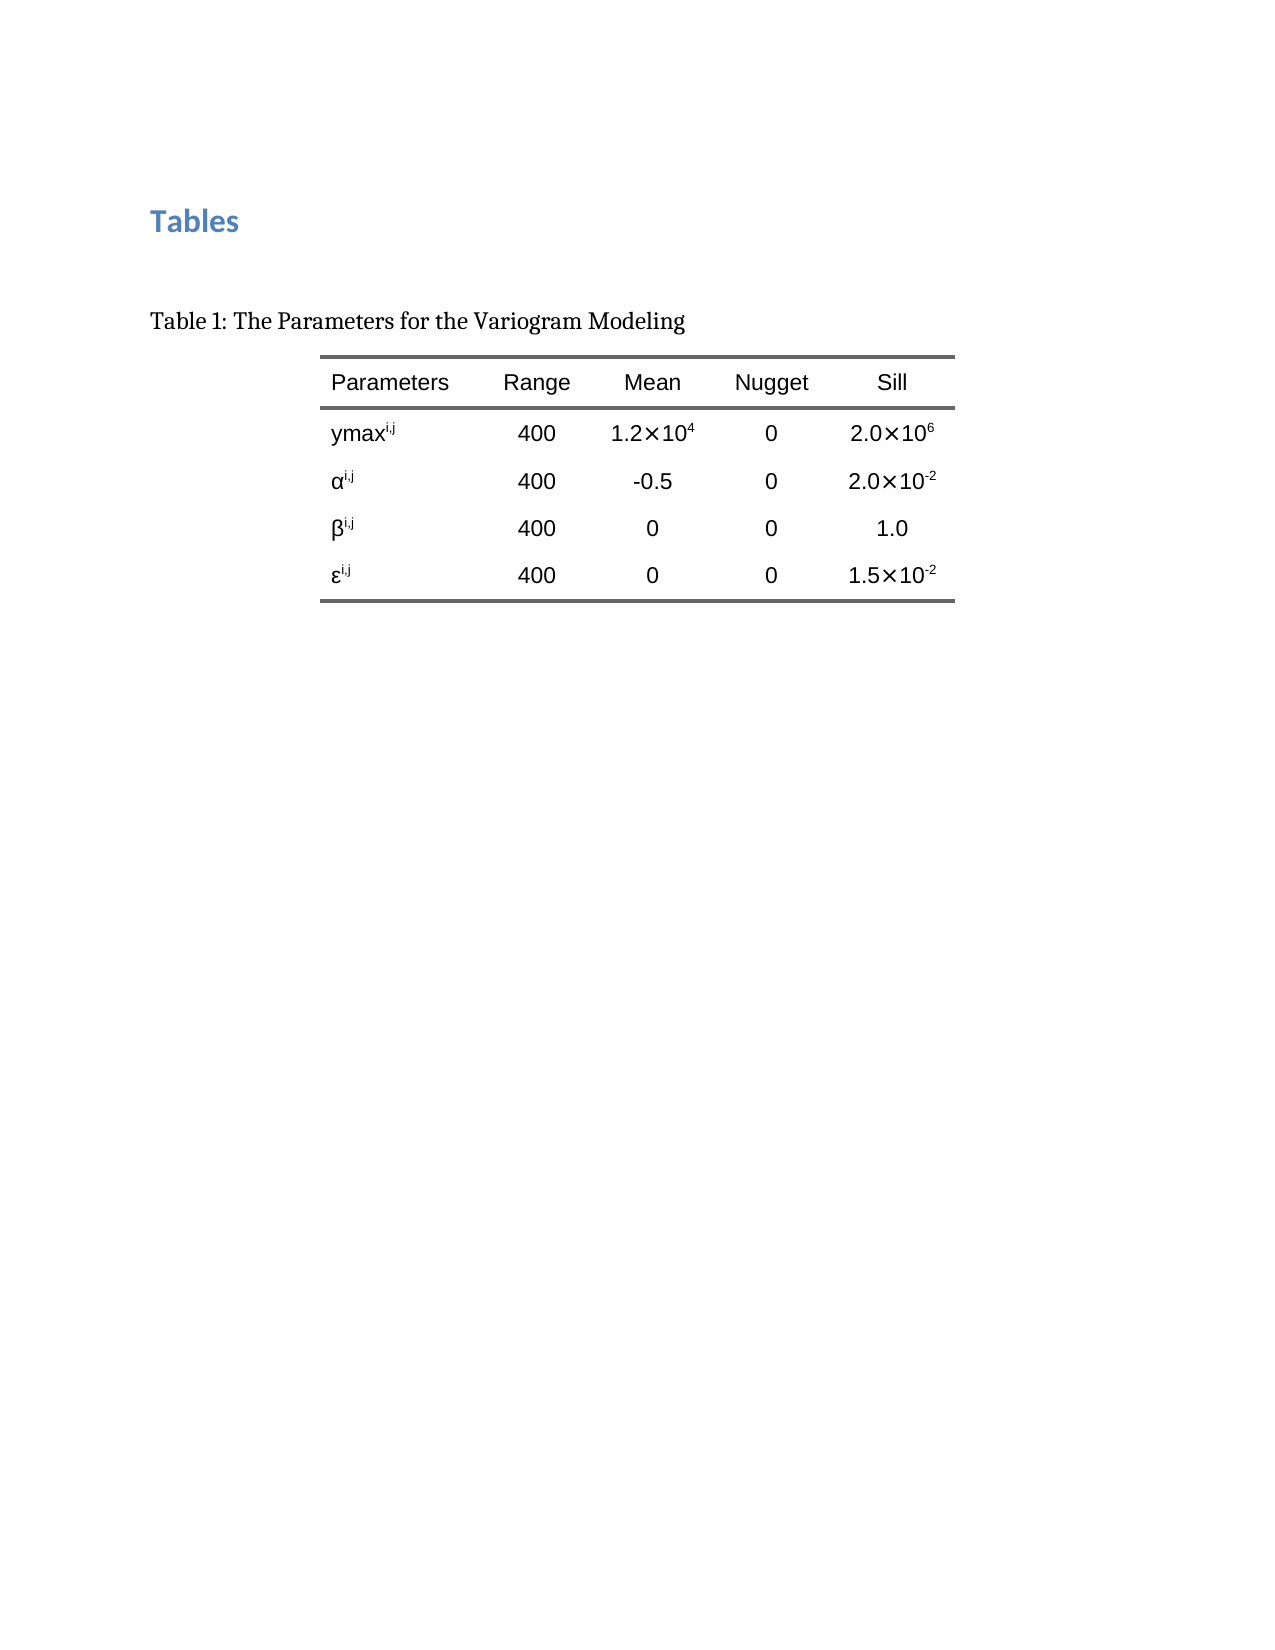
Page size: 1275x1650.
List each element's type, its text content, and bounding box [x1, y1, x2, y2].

table_cell 0 [713, 552, 830, 599]
table_cell 400 [482, 410, 592, 457]
table_cell -0.5 [592, 457, 713, 504]
table_cell 0 [592, 552, 713, 599]
text Table 1: The Parameters for the Variogram Modeling [150, 307, 1125, 336]
table_header Sill [830, 359, 954, 406]
table_header Range [482, 359, 592, 406]
subtitle Tables [150, 200, 1125, 241]
table_cell ymaxi,j [320, 410, 482, 457]
table_cell 0 [713, 457, 830, 504]
table_header Nugget [713, 359, 830, 406]
table_cell 2.0⨯106 [830, 410, 954, 457]
table_cell 1.5⨯10-2 [830, 552, 954, 599]
table_cell βi,j [320, 504, 482, 552]
table_cell 1.0 [830, 504, 954, 552]
table_cell 0 [713, 410, 830, 457]
table_cell 2.0⨯10-2 [830, 457, 954, 504]
table_header Parameters [320, 359, 482, 406]
table_cell 400 [482, 552, 592, 599]
table_cell 400 [482, 504, 592, 552]
table_cell αi,j [320, 457, 482, 504]
table_cell 400 [482, 457, 592, 504]
table_cell 0 [592, 504, 713, 552]
table_cell 0 [713, 504, 830, 552]
table_cell εi,j [320, 552, 482, 599]
table_header Mean [592, 359, 713, 406]
table_cell 1.2⨯104 [592, 410, 713, 457]
